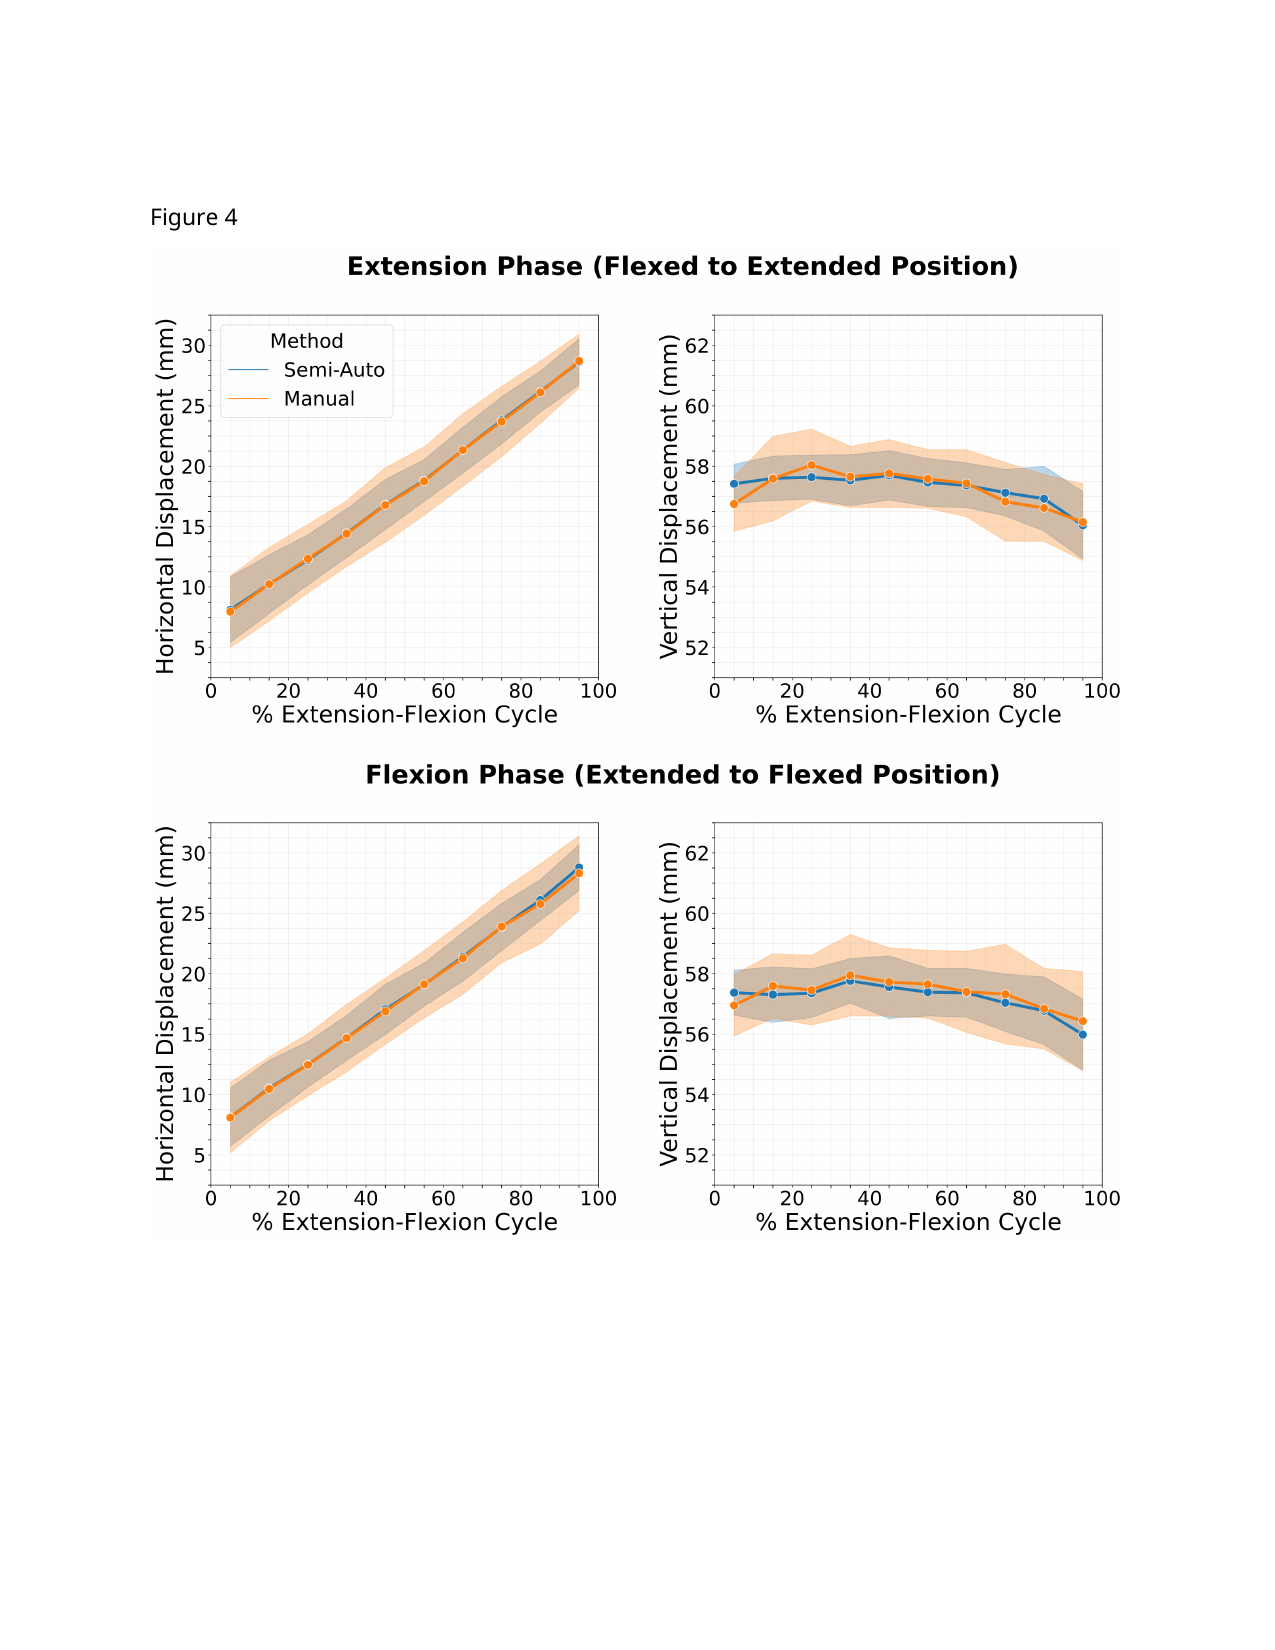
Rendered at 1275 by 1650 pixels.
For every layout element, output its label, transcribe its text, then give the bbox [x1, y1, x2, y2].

picture [150, 250, 1125, 1240]
text Figure 4 [150, 200, 1125, 232]
